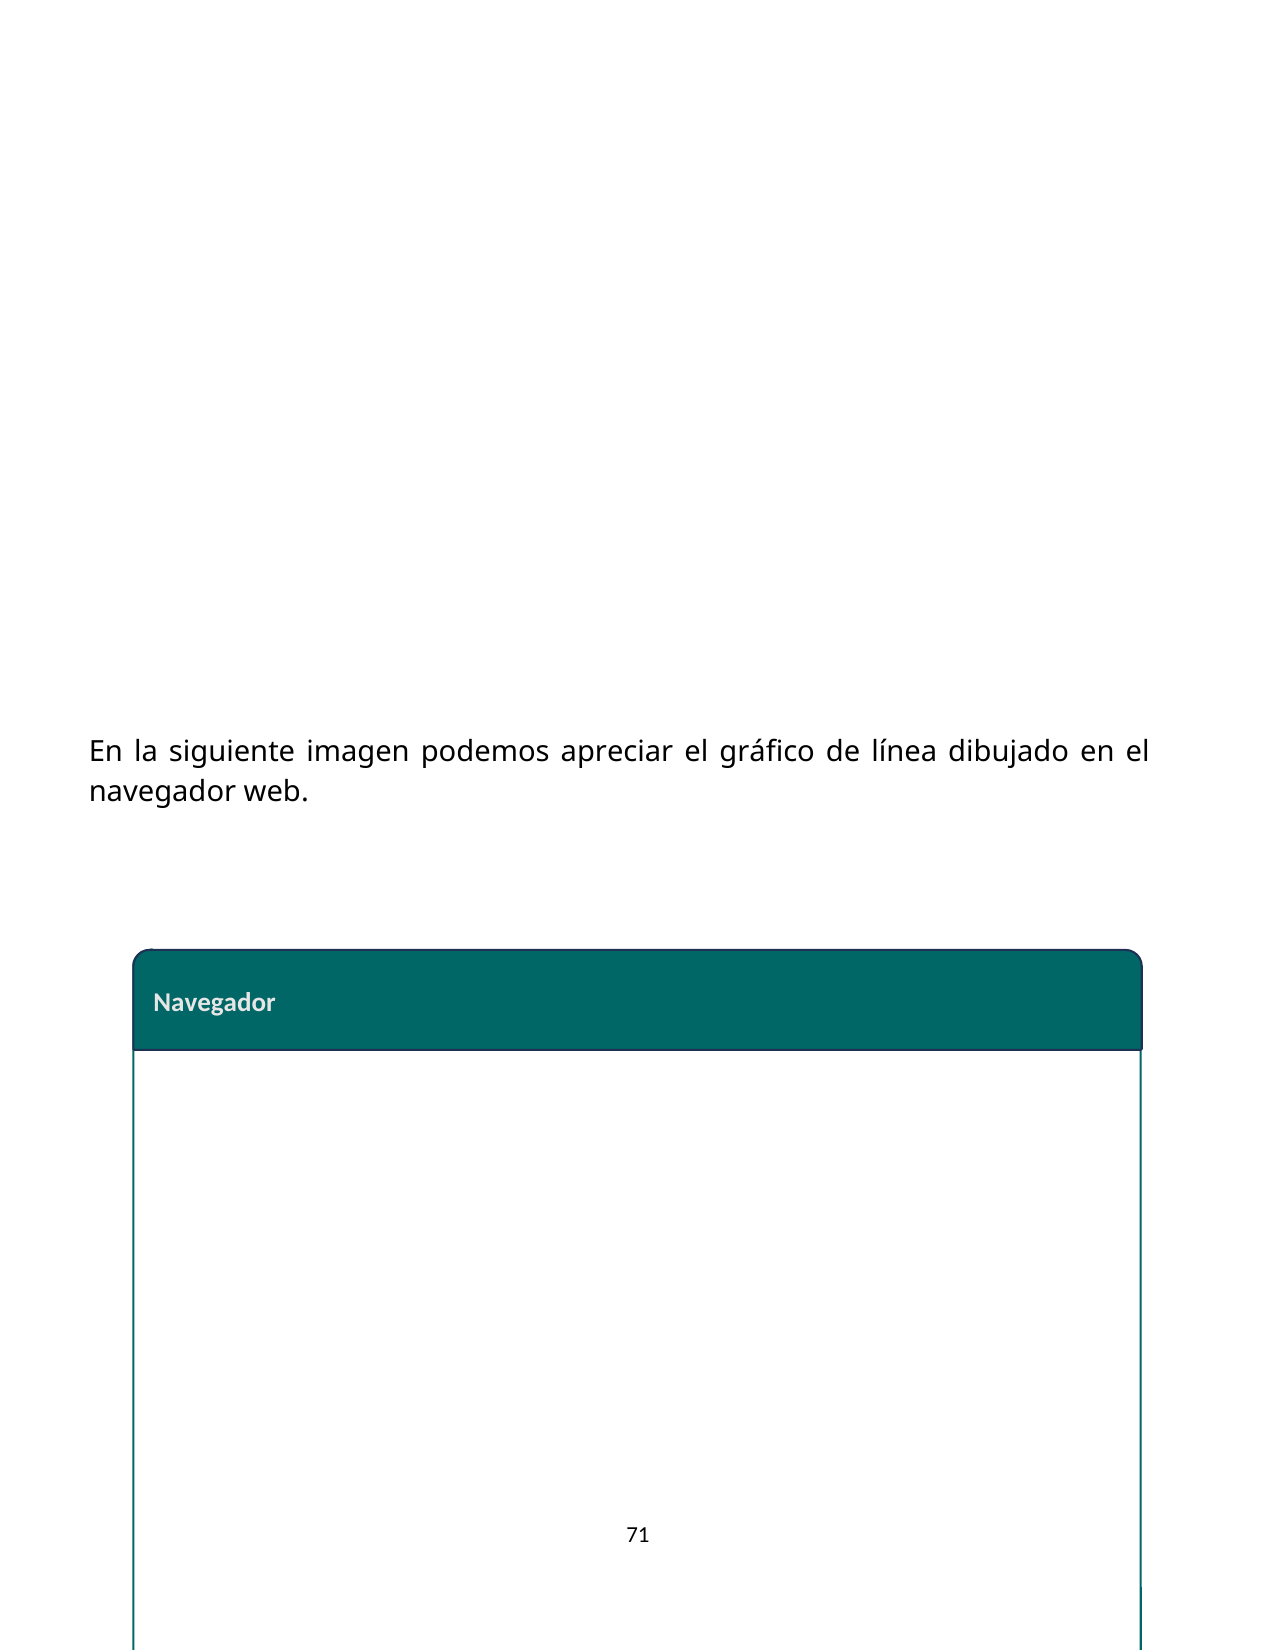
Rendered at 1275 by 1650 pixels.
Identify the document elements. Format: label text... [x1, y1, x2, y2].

text En la siguiente imagen podemos apreciar el gráfico de línea dibujado en el navegador web. [88, 730, 1152, 809]
